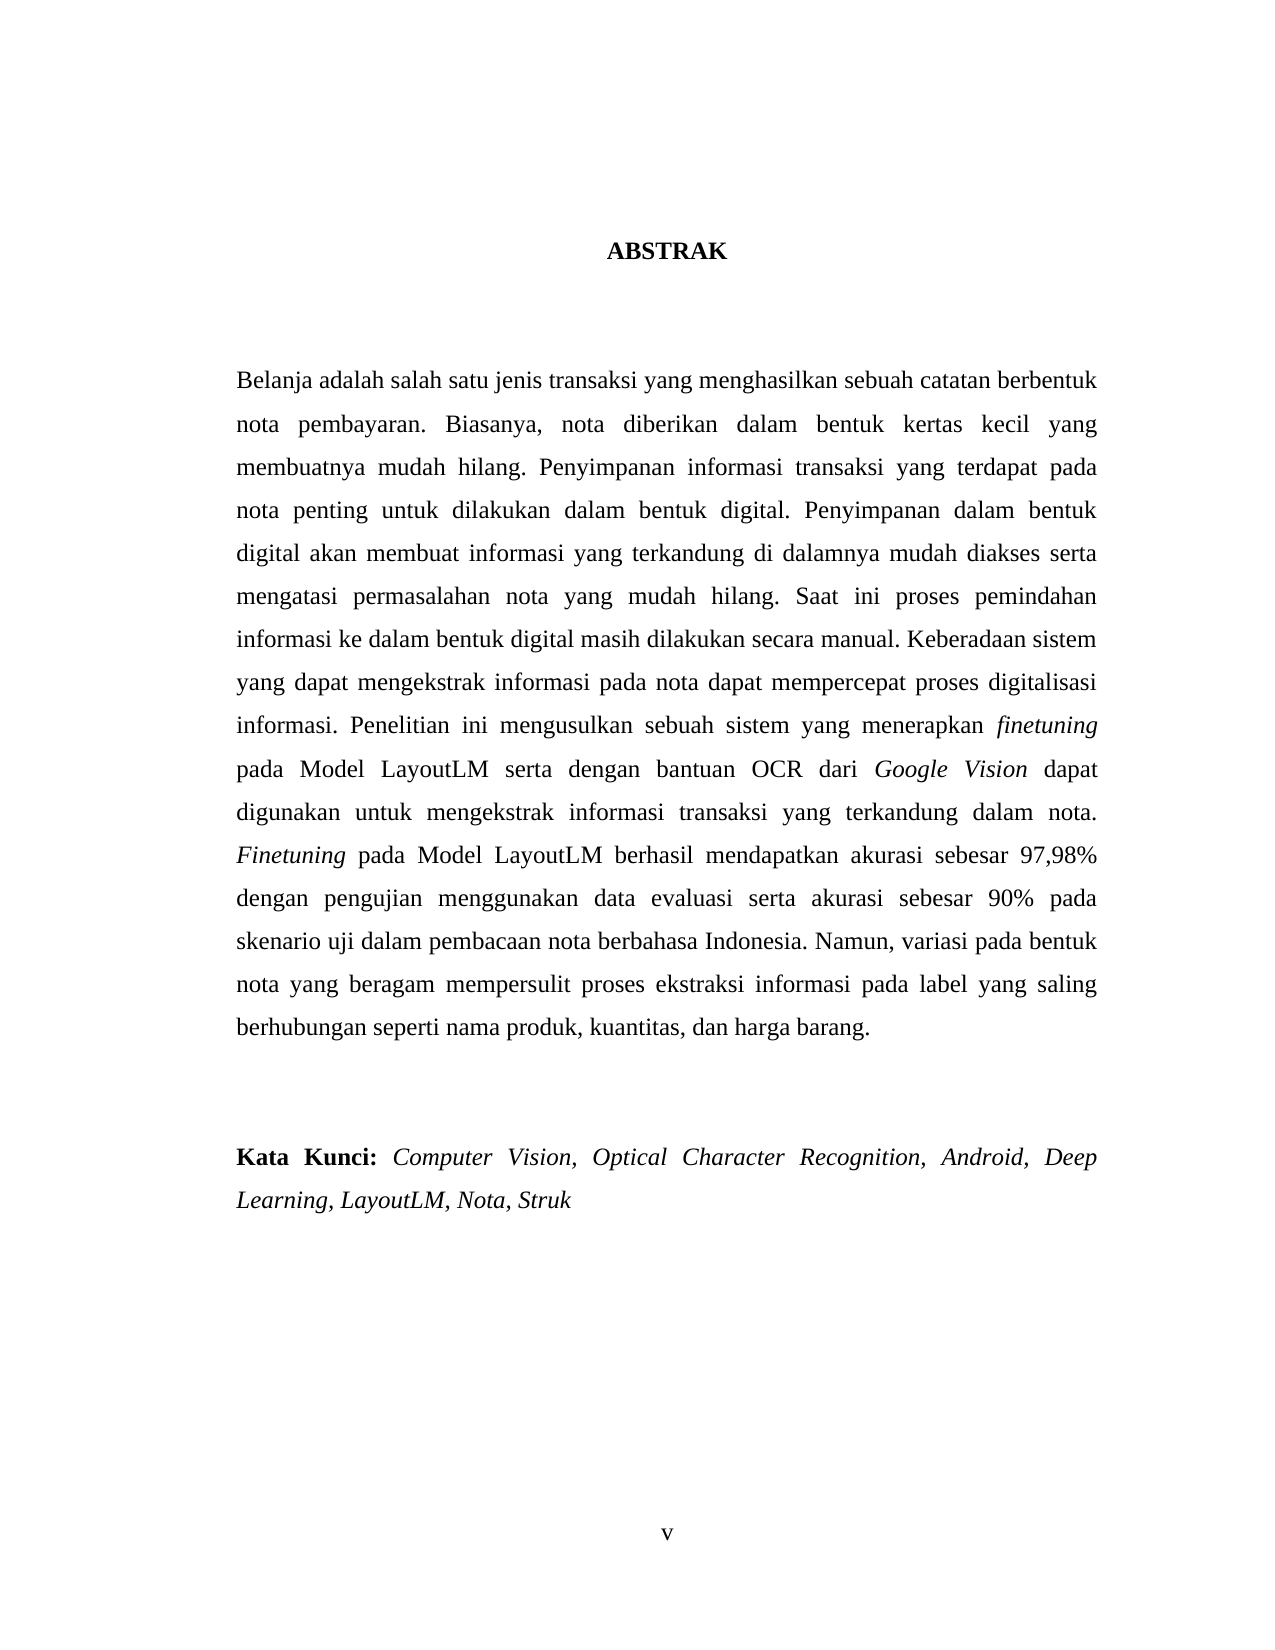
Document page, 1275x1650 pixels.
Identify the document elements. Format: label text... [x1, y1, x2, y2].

text Kata Kunci: Computer Vision, Optical Character Recognition, Android, Deep Learning, LayoutLM, Nota, Struk [236, 1142, 1098, 1214]
subtitle ABSTRAK [236, 236, 1098, 265]
text Belanja adalah salah satu jenis transaksi yang menghasilkan sebuah catatan berbentuk nota pembayaran. Biasanya, nota diberikan dalam bentuk kertas kecil yang membuatnya mudah hilang. Penyimpanan informasi transaksi yang terdapat pada nota penting untuk dilakukan dalam bentuk digital. Penyimpanan dalam bentuk digital akan membuat informasi yang terkandung di dalamnya mudah diakses serta mengatasi permasalahan nota yang mudah hilang. Saat ini proses pemindahan informasi ke dalam bentuk digital masih dilakukan secara manual. Keberadaan sistem yang dapat mengekstrak informasi pada nota dapat mempercepat proses digitalisasi informasi. Penelitian ini mengusulkan sebuah sistem yang menerapkan finetuning pada Model LayoutLM serta dengan bantuan OCR dari Google Vision dapat digunakan untuk mengekstrak informasi transaksi yang terkandung dalam nota. Finetuning pada Model LayoutLM berhasil mendapatkan akurasi sebesar 97,98% dengan pengujian menggunakan data evaluasi serta akurasi sebesar 90% pada skenario uji dalam pembacaan nota berbahasa Indonesia. Namun, variasi pada bentuk nota yang beragam mempersulit proses ekstraksi informasi pada label yang saling berhubungan seperti nama produk, kuantitas, dan harga barang. [236, 366, 1098, 1041]
